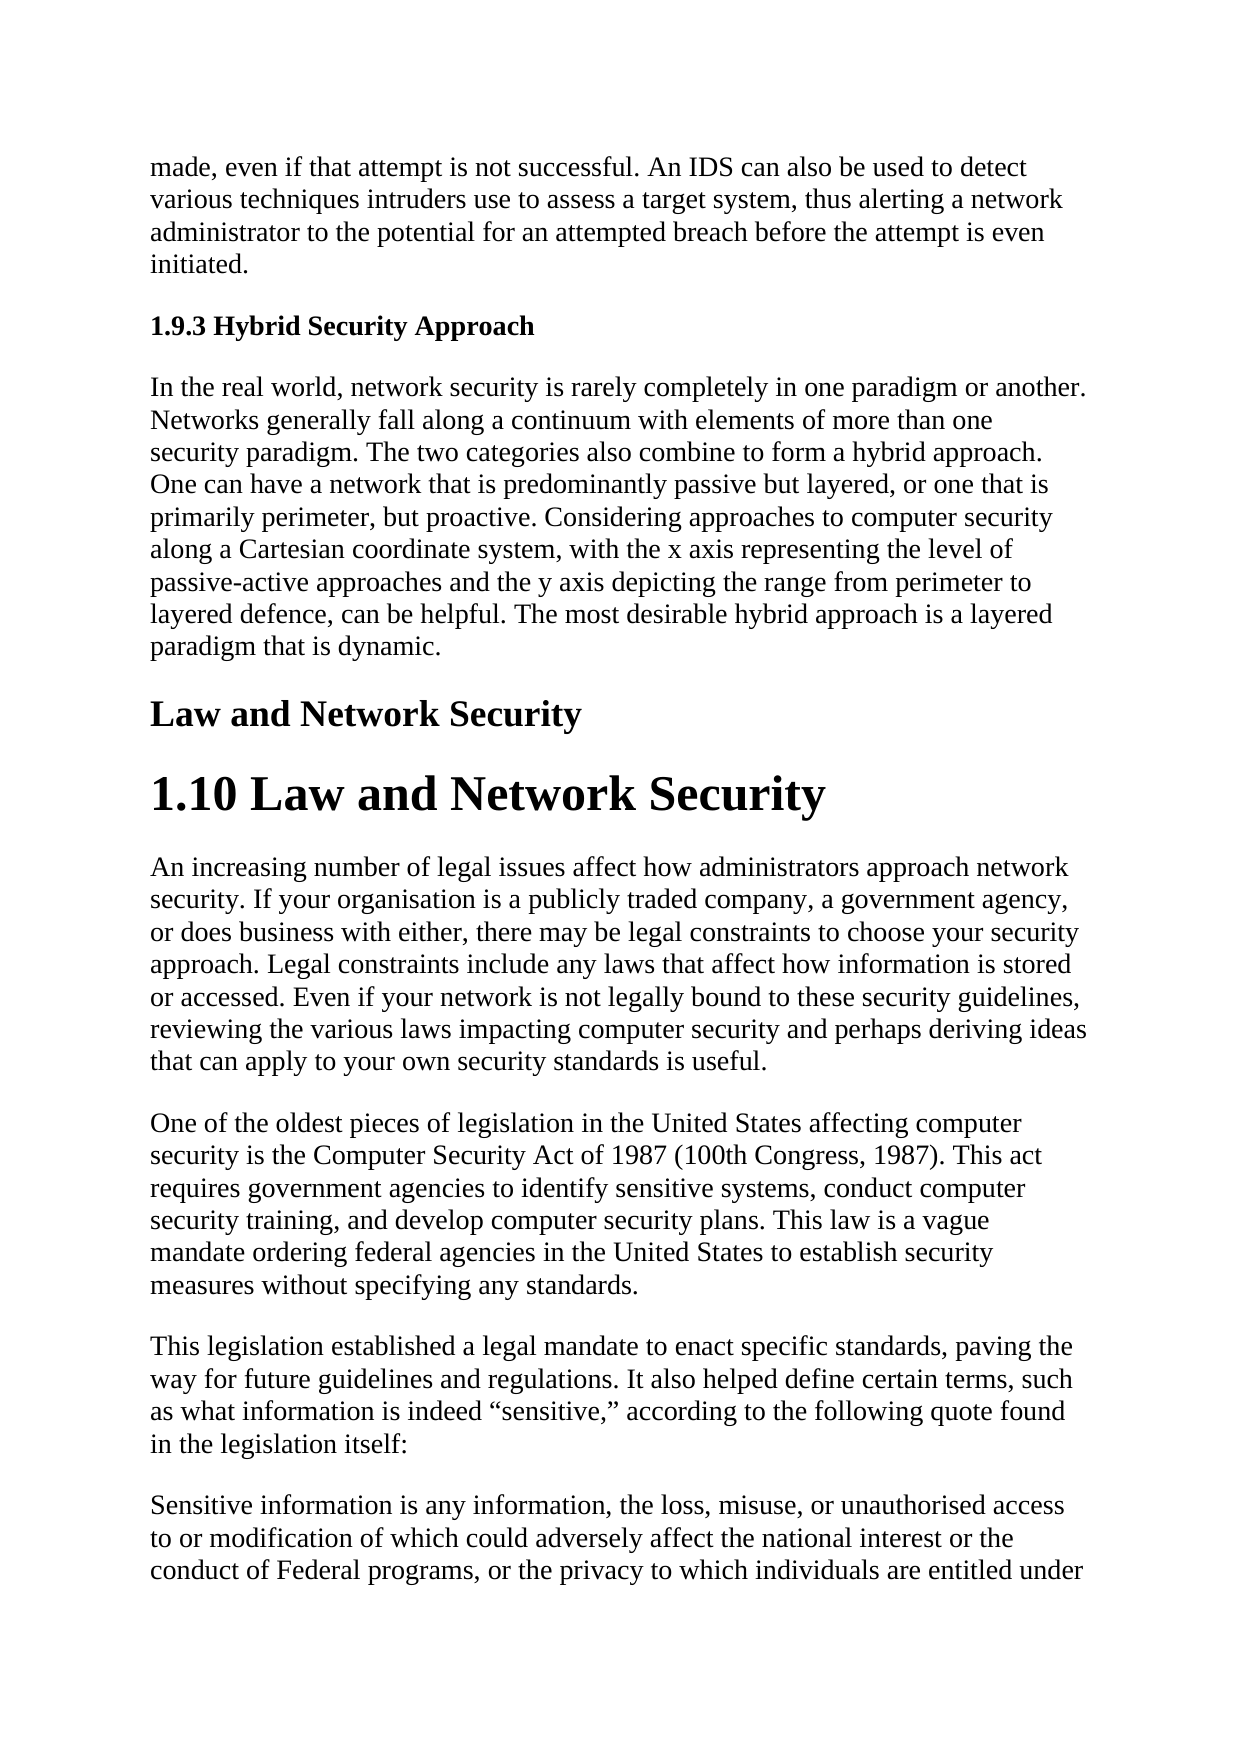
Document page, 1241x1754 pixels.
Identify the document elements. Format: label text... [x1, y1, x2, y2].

text An increasing number of legal issues affect how administrators approach network security. If your organisation is a publicly traded company, a government agency, or does business with either, there may be legal constraints to choose your security approach. Legal constraints include any laws that affect how information is stored or accessed. Even if your network is not legally bound to these security guidelines, reviewing the various laws impacting computer security and perhaps deriving ideas that can apply to your own security standards is useful. [150, 850, 1090, 1077]
text In the real world, network security is rarely completely in one paradigm or another. Networks generally fall along a continuum with elements of more than one security paradigm. The two categories also combine to form a hybrid approach. One can have a network that is predominantly passive but layered, or one that is primarily perimeter, but proactive. Considering approaches to computer security along a Cartesian coordinate system, with the x axis representing the level of passive-active approaches and the y axis depicting the range from perimeter to layered defence, can be helpful. The most desirable hybrid approach is a layered paradigm that is dynamic. [150, 370, 1090, 662]
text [150, 1488, 1090, 1585]
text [150, 150, 1090, 279]
subtitle Law and Network Security [150, 691, 1090, 734]
subtitle 1.10 Law and Network Security [150, 763, 1090, 821]
text One of the oldest pieces of legislation in the United States affecting computer security is the Computer Security Act of 1987 (100th Congress, 1987). This act requires government agencies to identify sensitive systems, conduct computer security training, and develop computer security plans. This law is a vague mandate ordering federal agencies in the United States to establish security measures without specifying any standards. [150, 1106, 1090, 1300]
text This legislation established a legal mandate to enact specific standards, paving the way for future guidelines and regulations. It also helped define certain terms, such as what information is indeed “sensitive,” according to the following quote found in the legislation itself: [150, 1329, 1090, 1459]
subtitle 1.9.3 Hybrid Security Approach [150, 309, 1090, 341]
